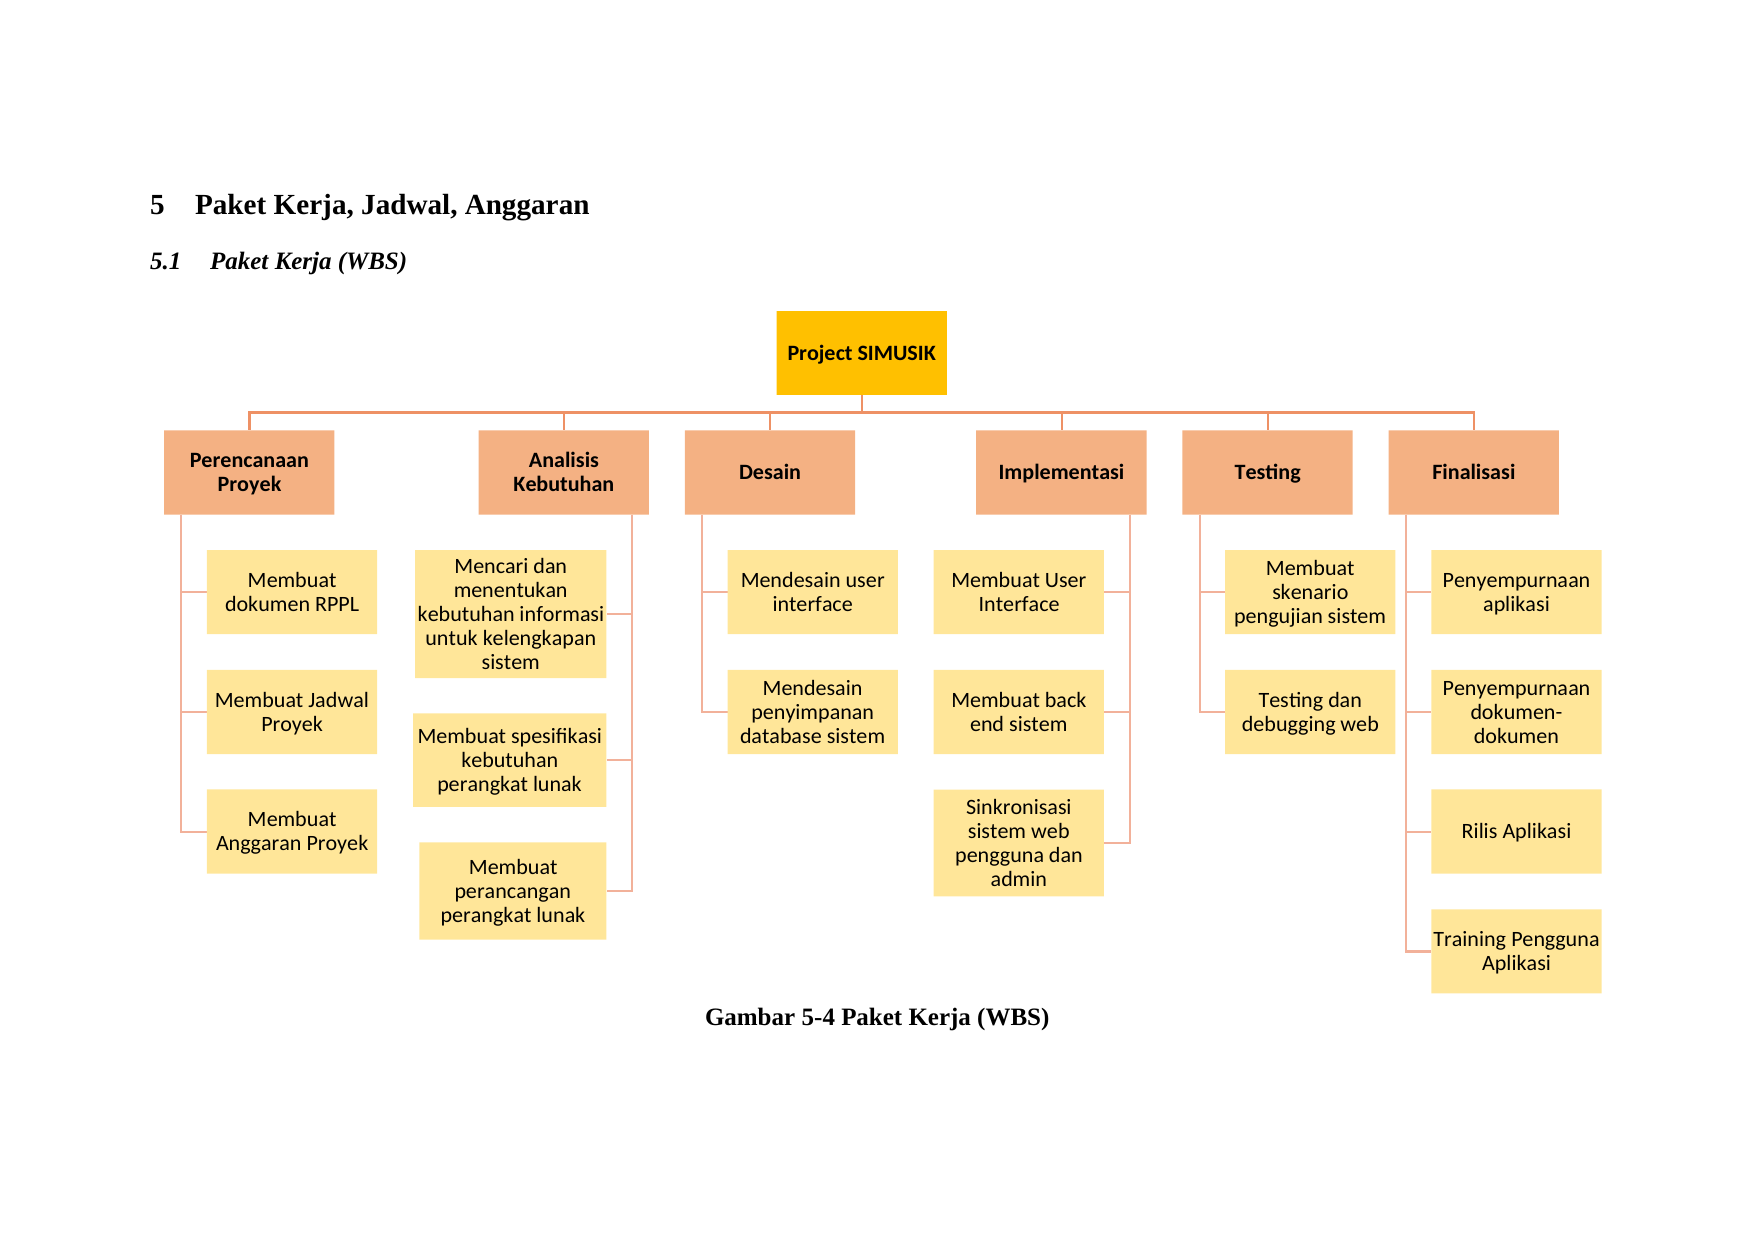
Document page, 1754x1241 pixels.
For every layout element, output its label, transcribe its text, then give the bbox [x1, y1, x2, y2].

subtitle Paket Kerja, Jadwal, Anggaran [150, 187, 1604, 221]
subtitle Paket Kerja (WBS) [150, 246, 1604, 275]
